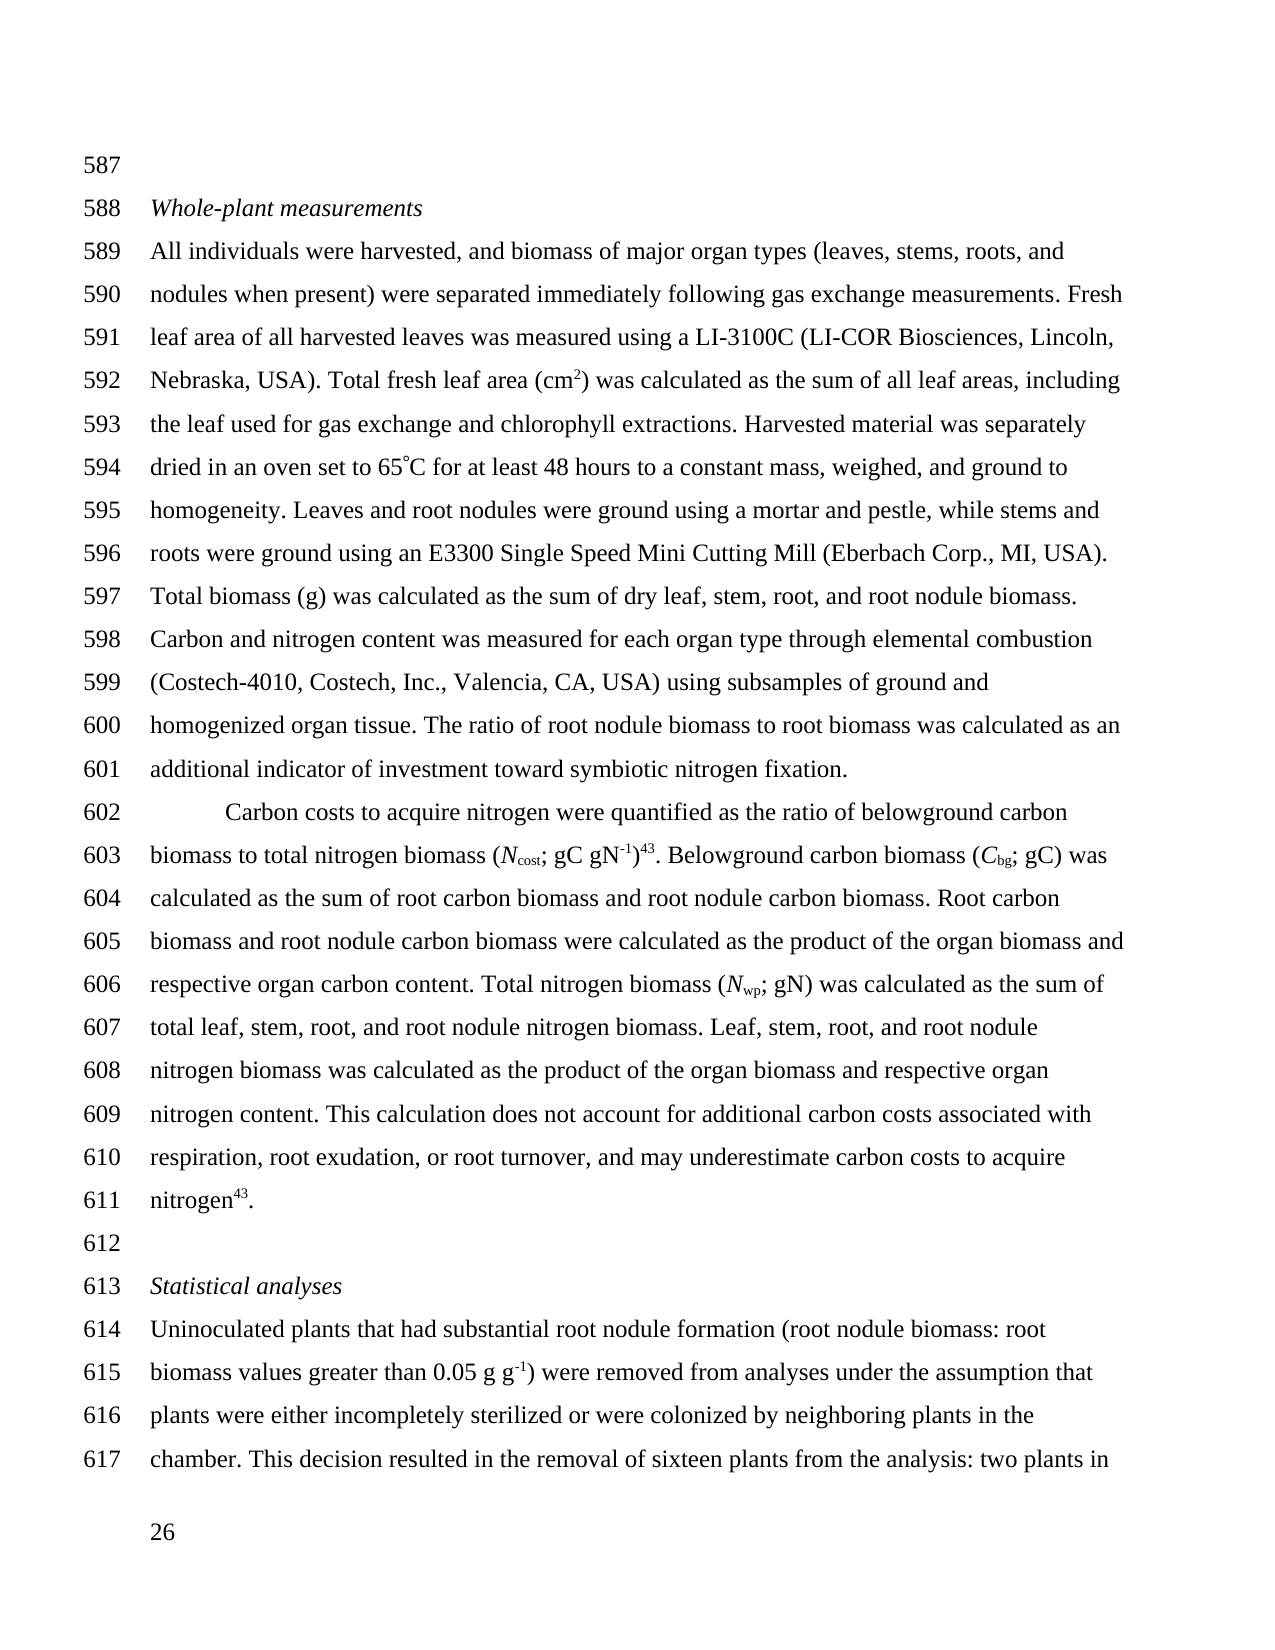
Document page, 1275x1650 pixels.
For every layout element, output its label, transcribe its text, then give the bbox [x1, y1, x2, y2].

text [150, 1314, 1125, 1472]
text Statistical analyses [150, 1271, 1125, 1300]
text All individuals were harvested, and biomass of major organ types (leaves, stems, roots, and nodules when present) were separated immediately following gas exchange measurements. Fresh leaf area of all harvested leaves was measured using a LI-3100C (LI-COR Biosciences, Lincoln, Nebraska, USA). Total fresh leaf area (cm2) was calculated as the sum of all leaf areas, including the leaf used for gas exchange and chlorophyll extractions. Harvested material was separately dried in an oven set to 65C for at least 48 hours to a constant mass, weighed, and ground to homogeneity. Leaves and root nodules were ground using a mortar and pestle, while stems and roots were ground using an E3300 Single Speed Mini Cutting Mill (Eberbach Corp., MI, USA). Total biomass (g) was calculated as the sum of dry leaf, stem, root, and root nodule biomass. Carbon and nitrogen content was measured for each organ type through elemental combustion (Costech-4010, Costech, Inc., Valencia, CA, USA) using subsamples of ground and homogenized organ tissue. The ratio of root nodule biomass to root biomass was calculated as an additional indicator of investment toward symbiotic nitrogen fixation. [150, 236, 1125, 782]
text Whole-plant measurements [150, 193, 1125, 222]
text Carbon costs to acquire nitrogen were quantified as the ratio of belowground carbon biomass to total nitrogen biomass (Ncost; gC gN-1)43. Belowground carbon biomass (Cbg; gC) was calculated as the sum of root carbon biomass and root nodule carbon biomass. Root carbon biomass and root nodule carbon biomass were calculated as the product of the organ biomass and respective organ carbon content. Total nitrogen biomass (Nwp; gN) was calculated as the sum of total leaf, stem, root, and root nodule nitrogen biomass. Leaf, stem, root, and root nodule nitrogen biomass was calculated as the product of the organ biomass and respective organ nitrogen content. This calculation does not account for additional carbon costs associated with respiration, root exudation, or root turnover, and may underestimate carbon costs to acquire nitrogen43. [150, 797, 1125, 1214]
